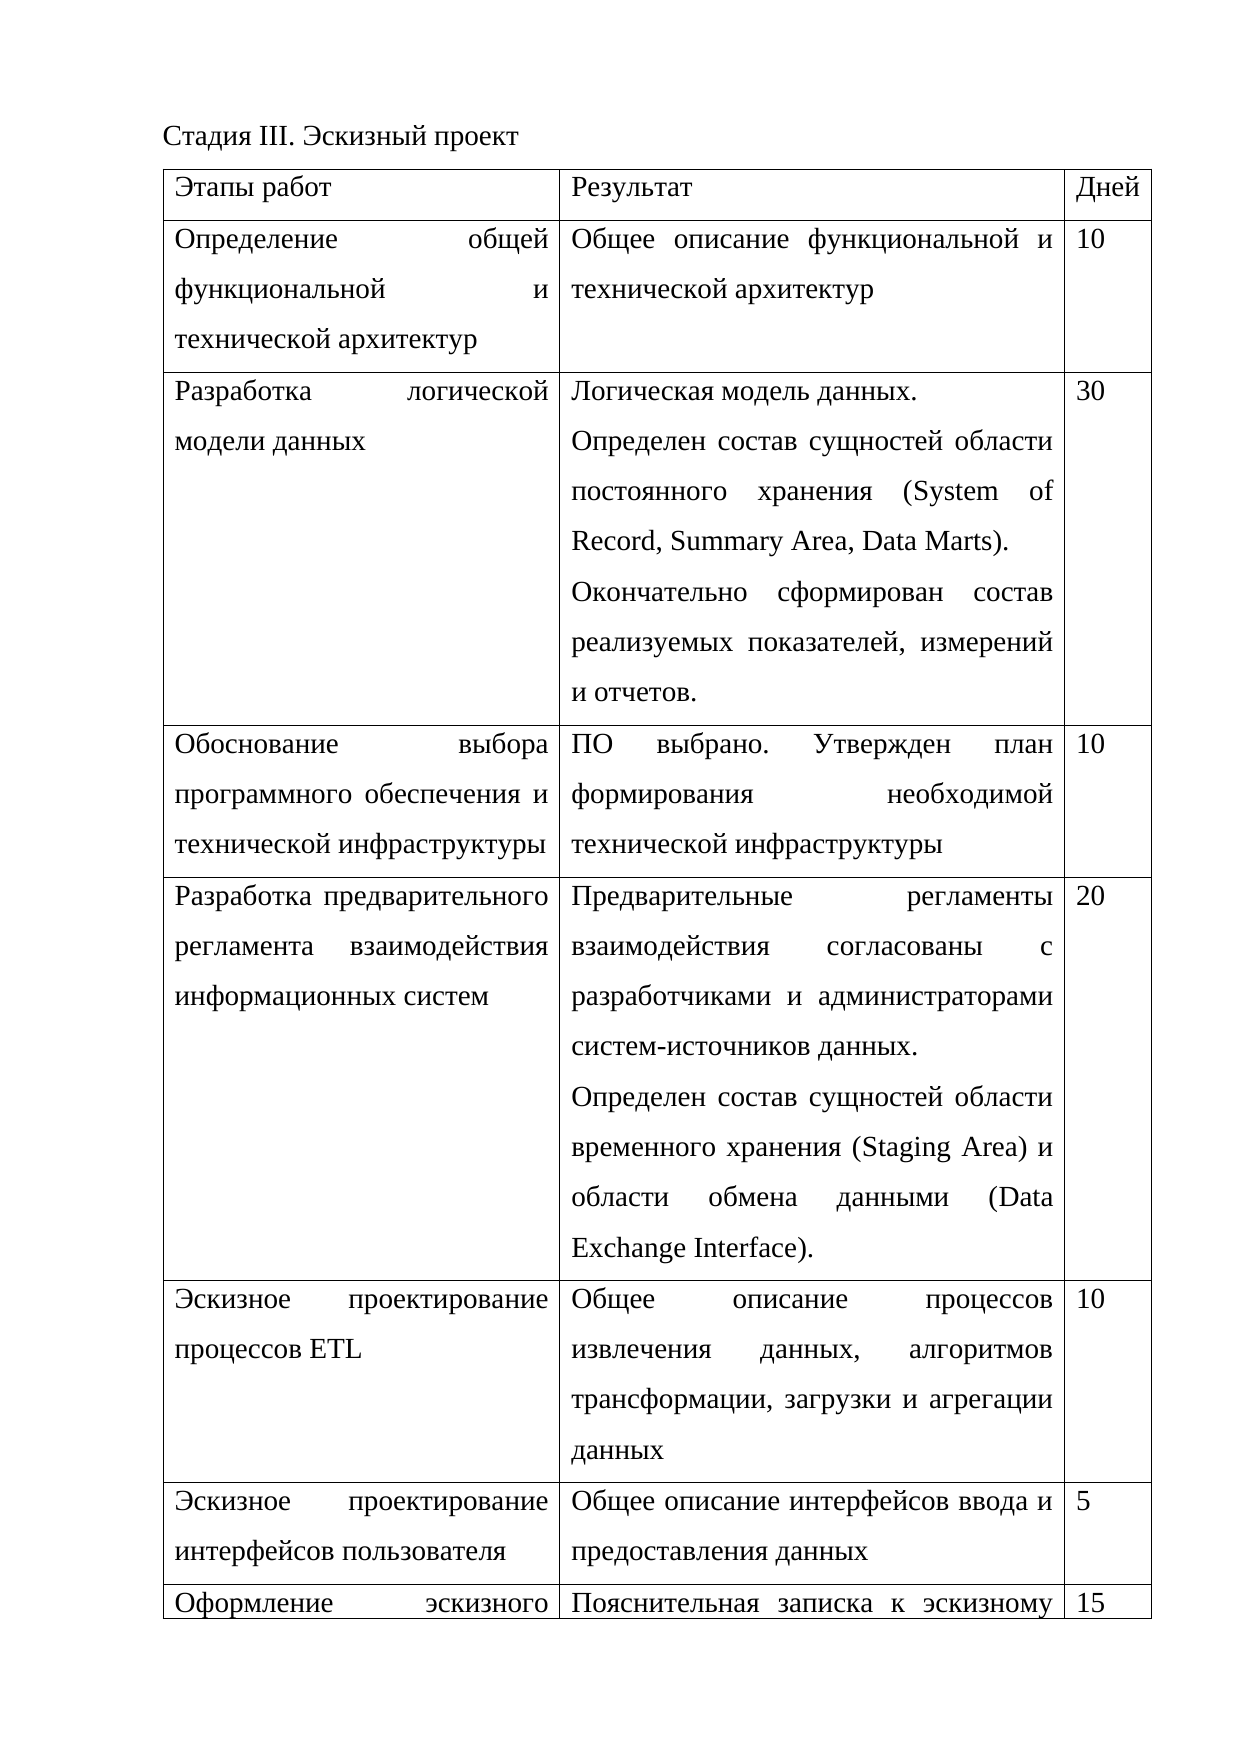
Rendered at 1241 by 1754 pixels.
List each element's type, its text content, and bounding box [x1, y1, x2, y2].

table_cell ПО выбрано. Утвержден план формирования необходимой технической инфраструктуры [560, 726, 1064, 877]
table_cell Предварительные регламенты взаимодействия согласованы с разработчиками и администраторами систем-источников данных. Определен состав сущностей области временного хранения (Staging Area) и области обмена данными (Data Exchange Interface). [560, 878, 1064, 1280]
table_cell Разработка логической модели данных [164, 373, 559, 725]
table_cell 30 [1065, 373, 1151, 725]
table_header Этапы работ [164, 170, 559, 220]
table_cell 15 [1065, 1585, 1151, 1618]
table_cell Общее описание функциональной и технической архитектур [560, 221, 1064, 372]
table_cell Общее описание процессов извлечения данных, алгоритмов трансформации, загрузки и агрегации данных [560, 1281, 1064, 1482]
text Стадия III. Эскизный проект [162, 118, 1152, 152]
table_header Результат [560, 170, 1064, 220]
table_cell 10 [1065, 726, 1151, 877]
table_cell Эскизное проектирование интерфейсов пользователя [164, 1483, 559, 1584]
table_cell 5 [1065, 1483, 1151, 1584]
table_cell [164, 1585, 559, 1618]
table_cell Разработка предварительного регламента взаимодействия информационных систем [164, 878, 559, 1280]
table_cell Логическая модель данных. Определен состав сущностей области постоянного хранения (System of Record, Summary Area, Data Marts). Окончательно сформирован состав реализуемых показателей, измерений и отчетов. [560, 373, 1064, 725]
table_cell Обоснование выбора программного обеспечения и технической инфраструктуры [164, 726, 559, 877]
table_cell Эскизное проектирование процессов ETL [164, 1281, 559, 1482]
table_cell 10 [1065, 1281, 1151, 1482]
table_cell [560, 1585, 1064, 1618]
table_cell Определение общей функциональной и технической архитектур [164, 221, 559, 372]
table_cell 20 [1065, 878, 1151, 1280]
table_cell Общее описание интерфейсов ввода и предоставления данных [560, 1483, 1064, 1584]
table_header Дней [1065, 170, 1151, 220]
table_cell 10 [1065, 221, 1151, 372]
